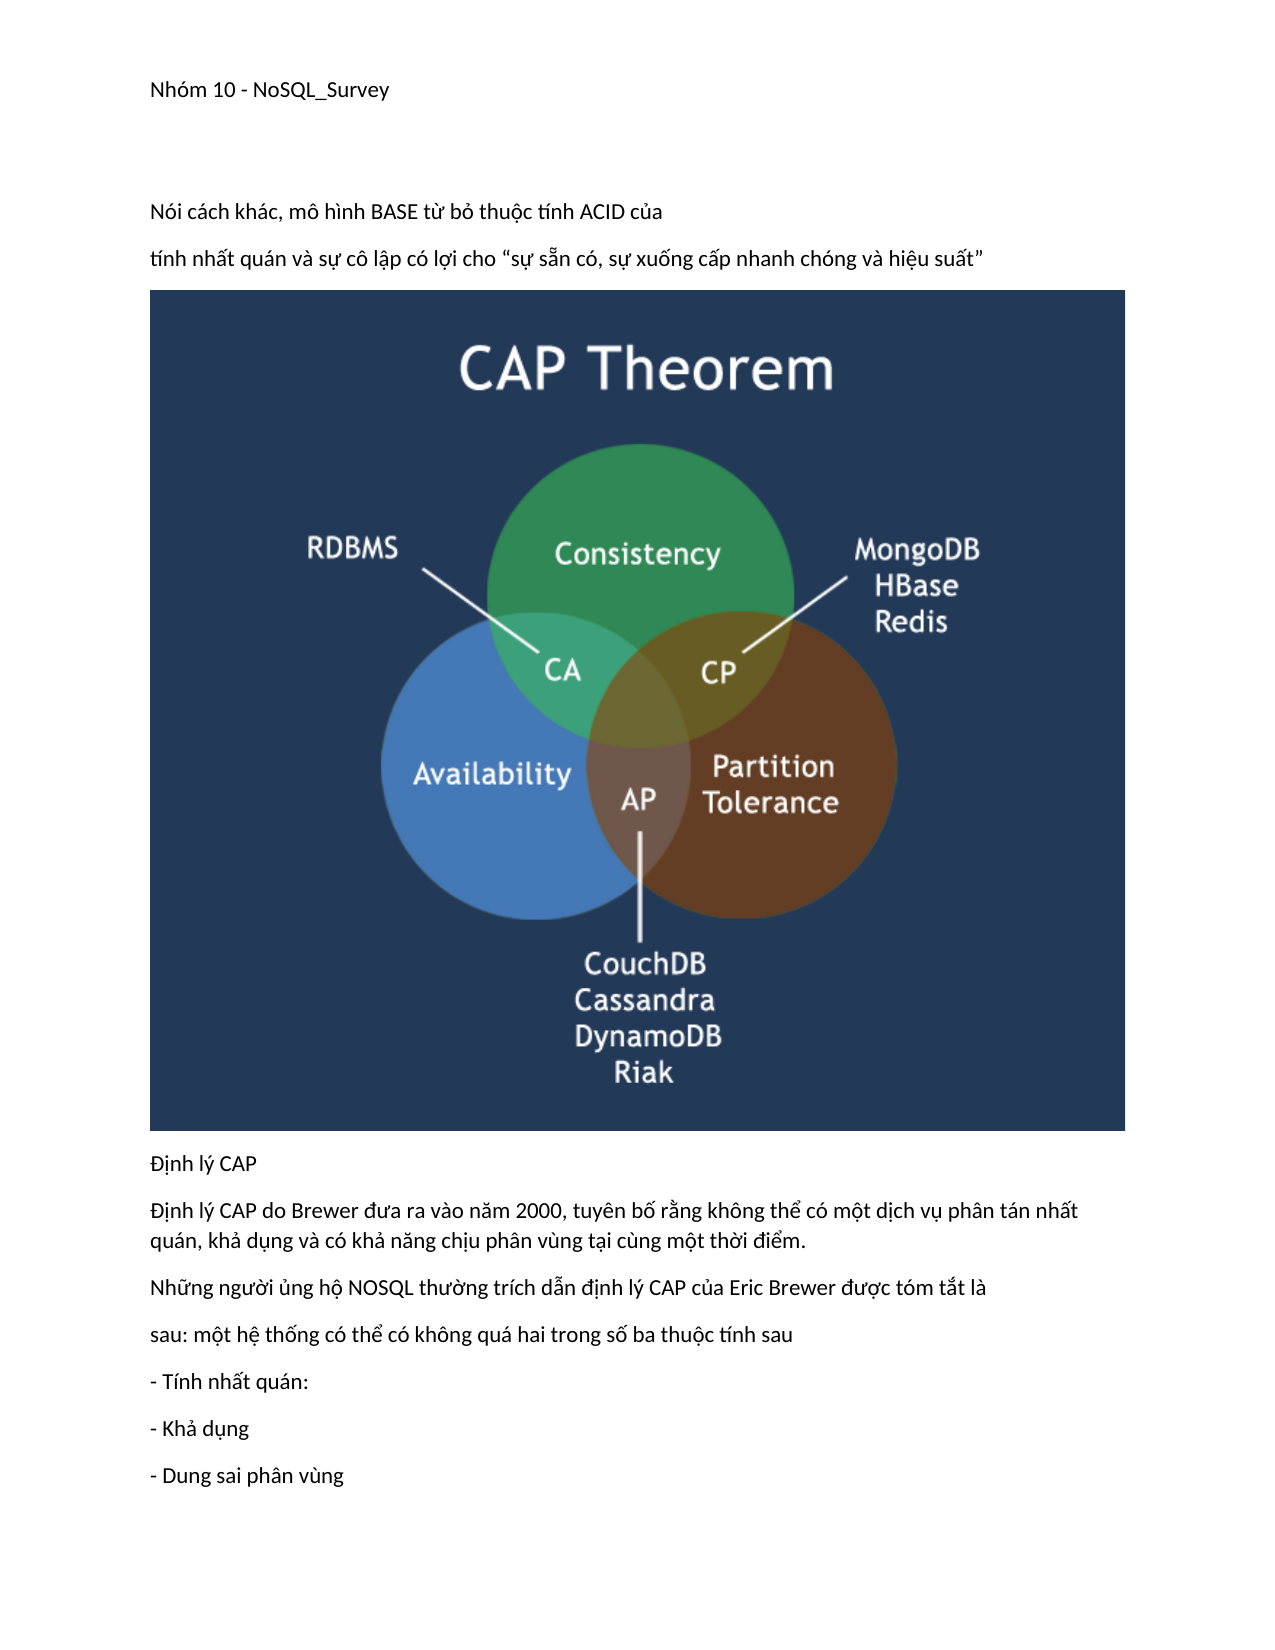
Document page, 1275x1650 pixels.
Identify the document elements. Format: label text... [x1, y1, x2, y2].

text Định lý CAP [150, 1149, 1125, 1178]
picture [150, 290, 1125, 1131]
text - Tính nhất quán: [150, 1367, 1125, 1395]
text tính nhất quán và sự cô lập có lợi cho “sự sẵn có, sự xuống cấp nhanh chóng và hiệu suất” [150, 244, 1125, 272]
text sau: một hệ thống có thể có không quá hai trong số ba thuộc tính sau [150, 1320, 1125, 1348]
text Định lý CAP do Brewer đưa ra vào năm 2000, tuyên bố rằng không thể có một dịch vụ phân tán nhất quán, khả dụng và có khả năng chịu phân vùng tại cùng một thời điểm. [150, 1196, 1125, 1255]
text - Khả dụng [150, 1414, 1125, 1442]
text - Dung sai phân vùng [150, 1461, 1125, 1489]
text Nói cách khác, mô hình BASE từ bỏ thuộc tính ACID của [150, 197, 1125, 225]
text Những người ủng hộ NOSQL thường trích dẫn định lý CAP của Eric Brewer được tóm tắt là [150, 1273, 1125, 1302]
